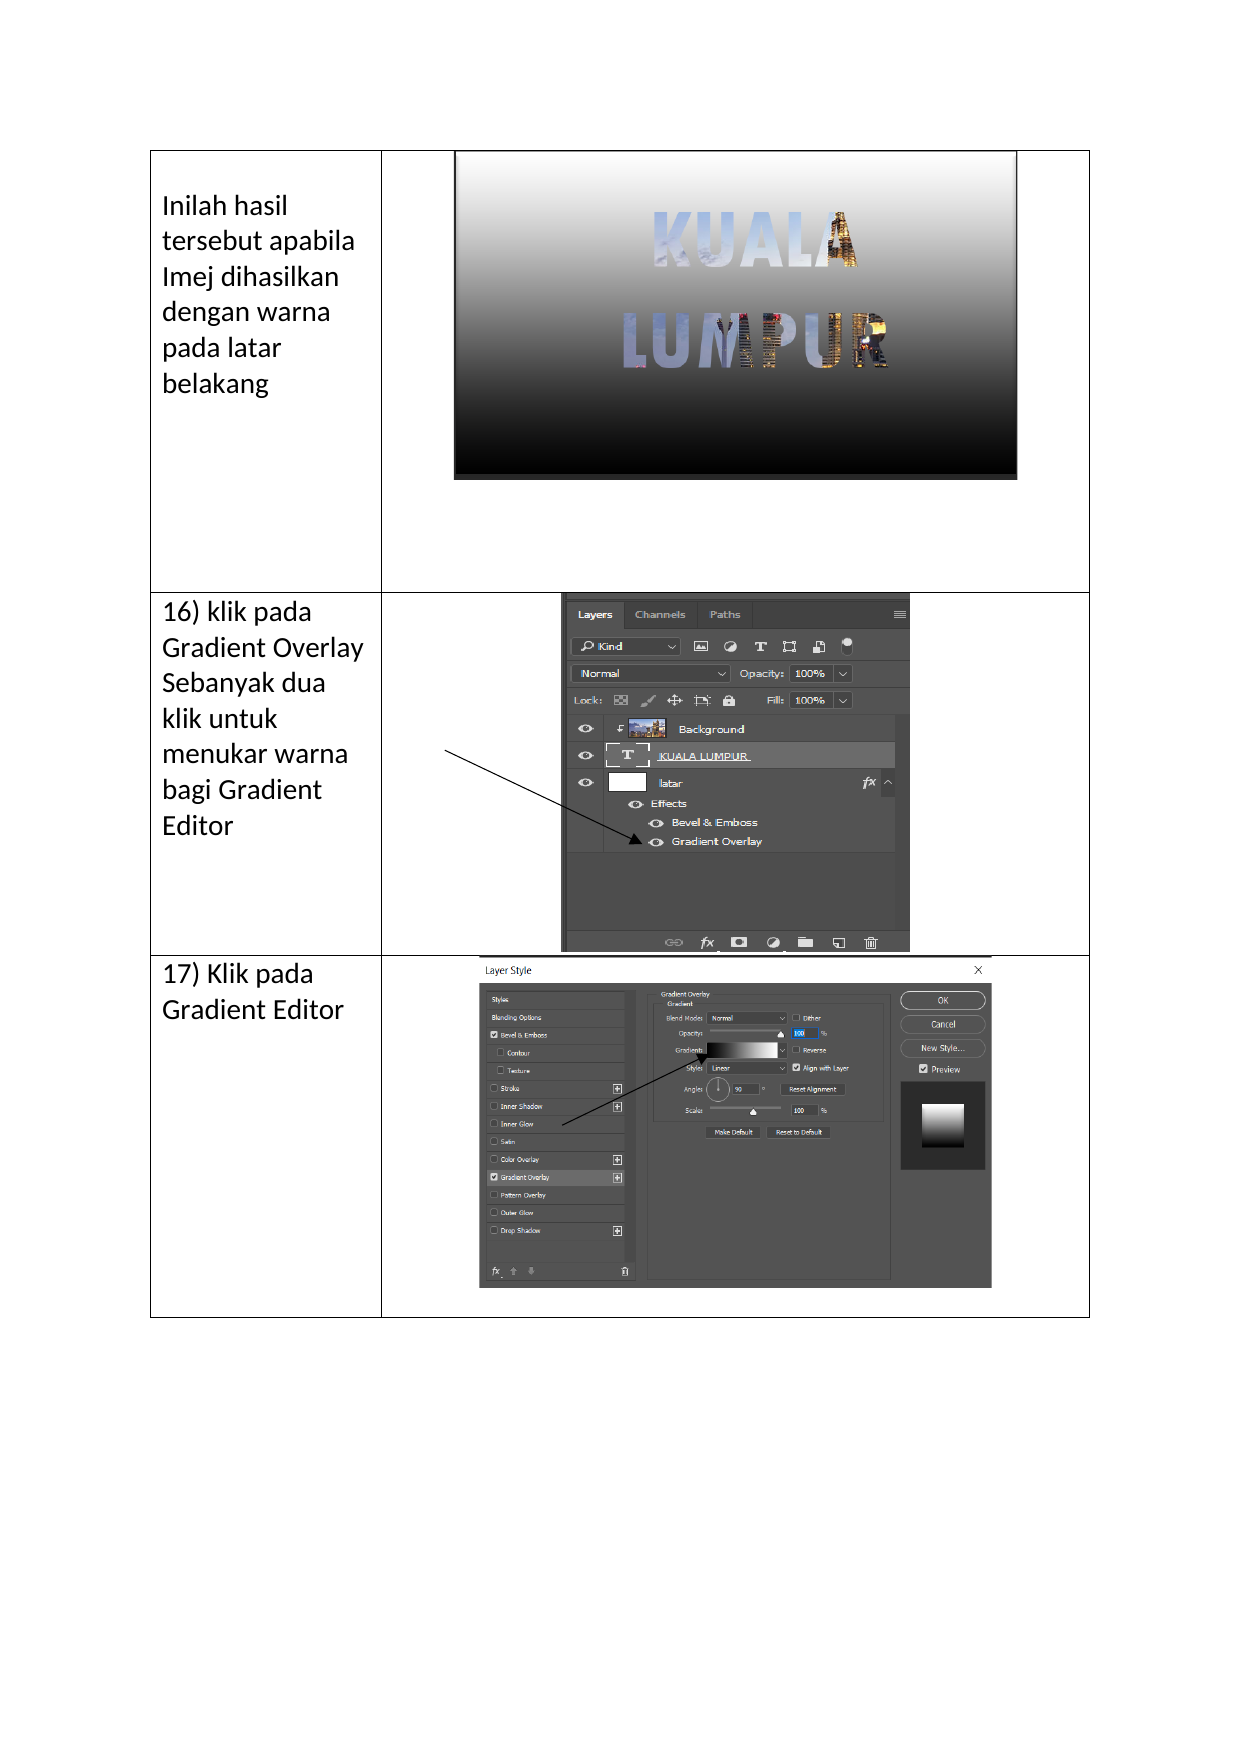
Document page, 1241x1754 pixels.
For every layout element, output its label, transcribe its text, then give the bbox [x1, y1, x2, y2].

table_cell 17) Klik pada Gradient Editor [151, 956, 381, 1317]
picture [561, 593, 910, 952]
table_cell [382, 593, 1089, 954]
table_cell Inilah hasil tersebut apabila Imej dihasilkan dengan warna pada latar belakang [151, 151, 381, 592]
table_cell [382, 956, 1089, 1317]
picture [453, 151, 1018, 480]
table_cell [382, 151, 1089, 592]
picture [479, 955, 992, 1288]
table_cell 16) klik pada Gradient Overlay Sebanyak dua klik untuk menukar warna bagi Gradient Editor [151, 593, 381, 954]
